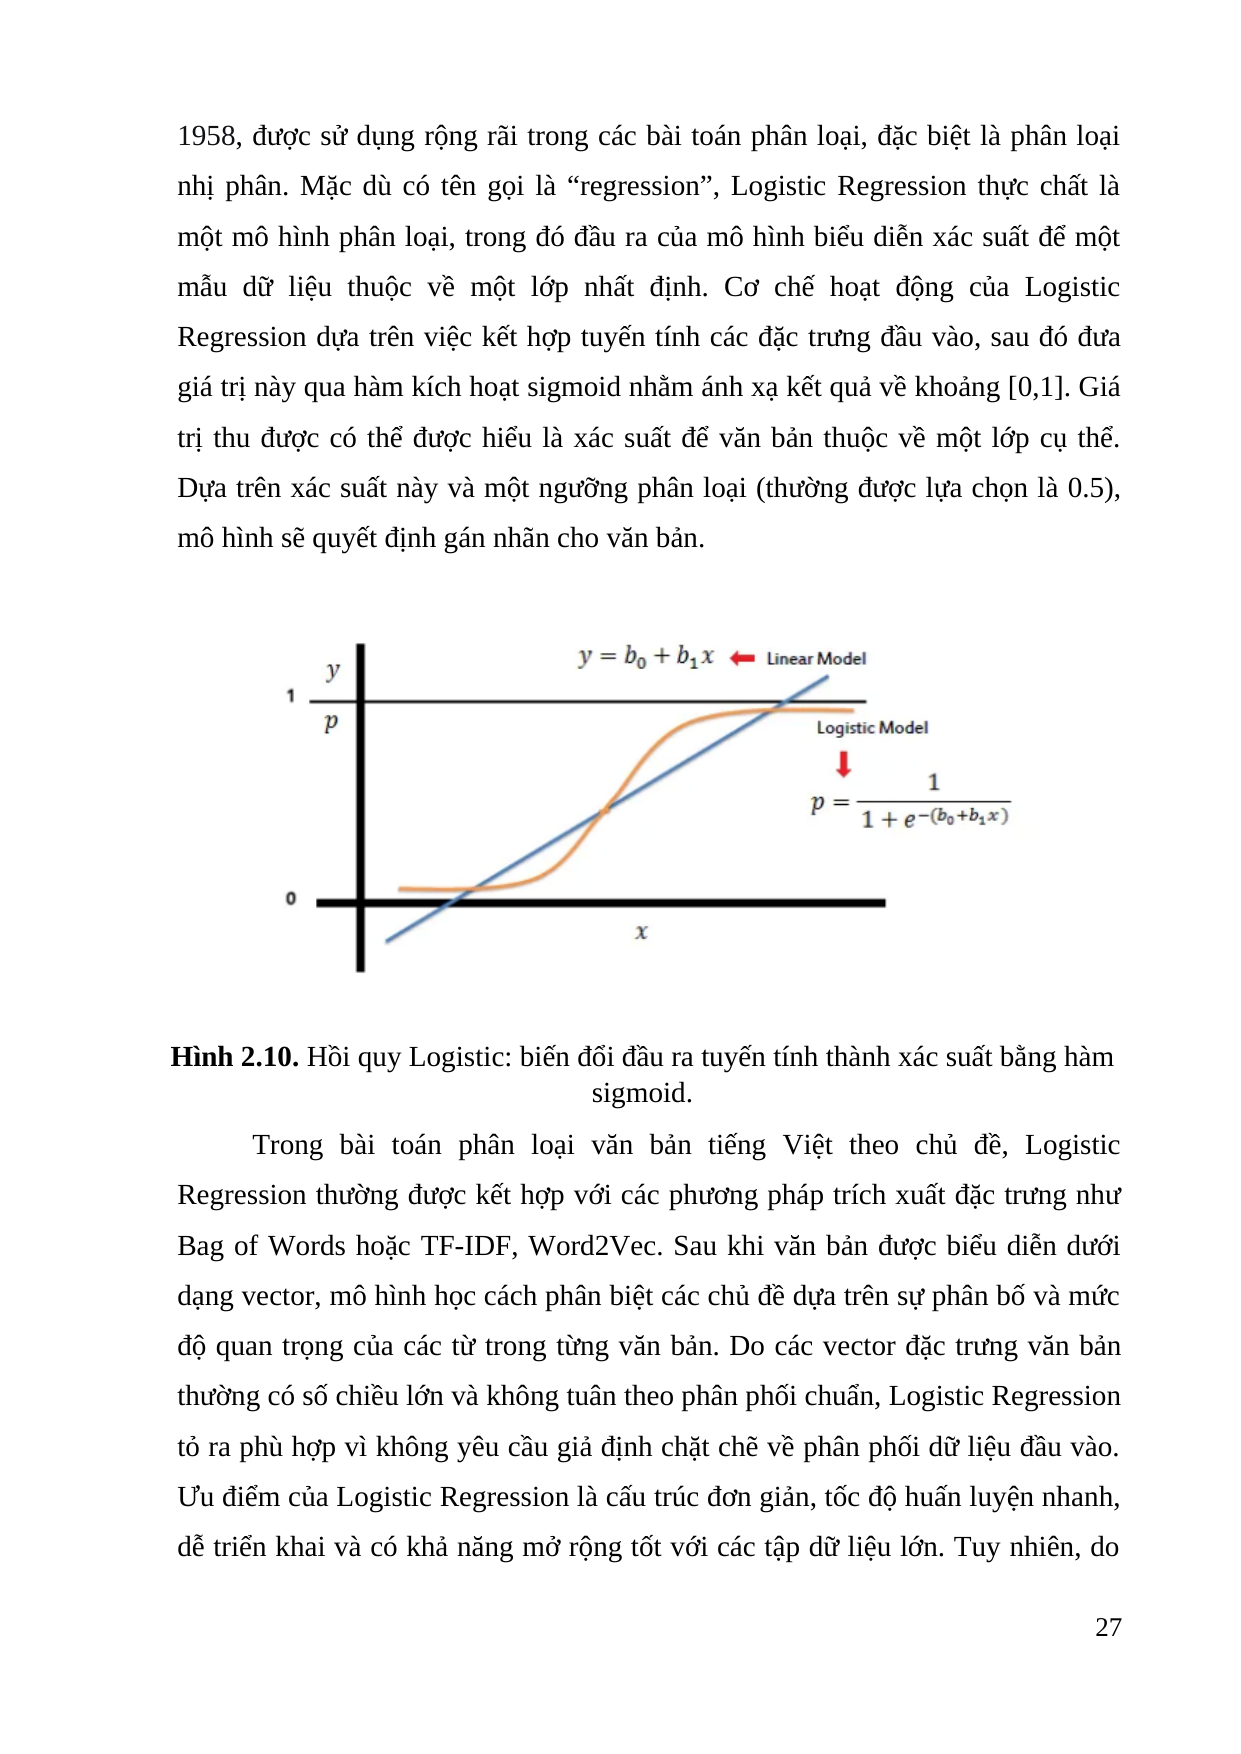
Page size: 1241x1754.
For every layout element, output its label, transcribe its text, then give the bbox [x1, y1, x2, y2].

picture [256, 593, 1043, 1015]
subtitle Hình 2.10. Hồi quy Logistic: biến đổi đầu ra tuyến tính thành xác suất bằng hàm sigmoid. [162, 1039, 1122, 1108]
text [177, 1127, 1122, 1563]
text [177, 118, 1122, 554]
